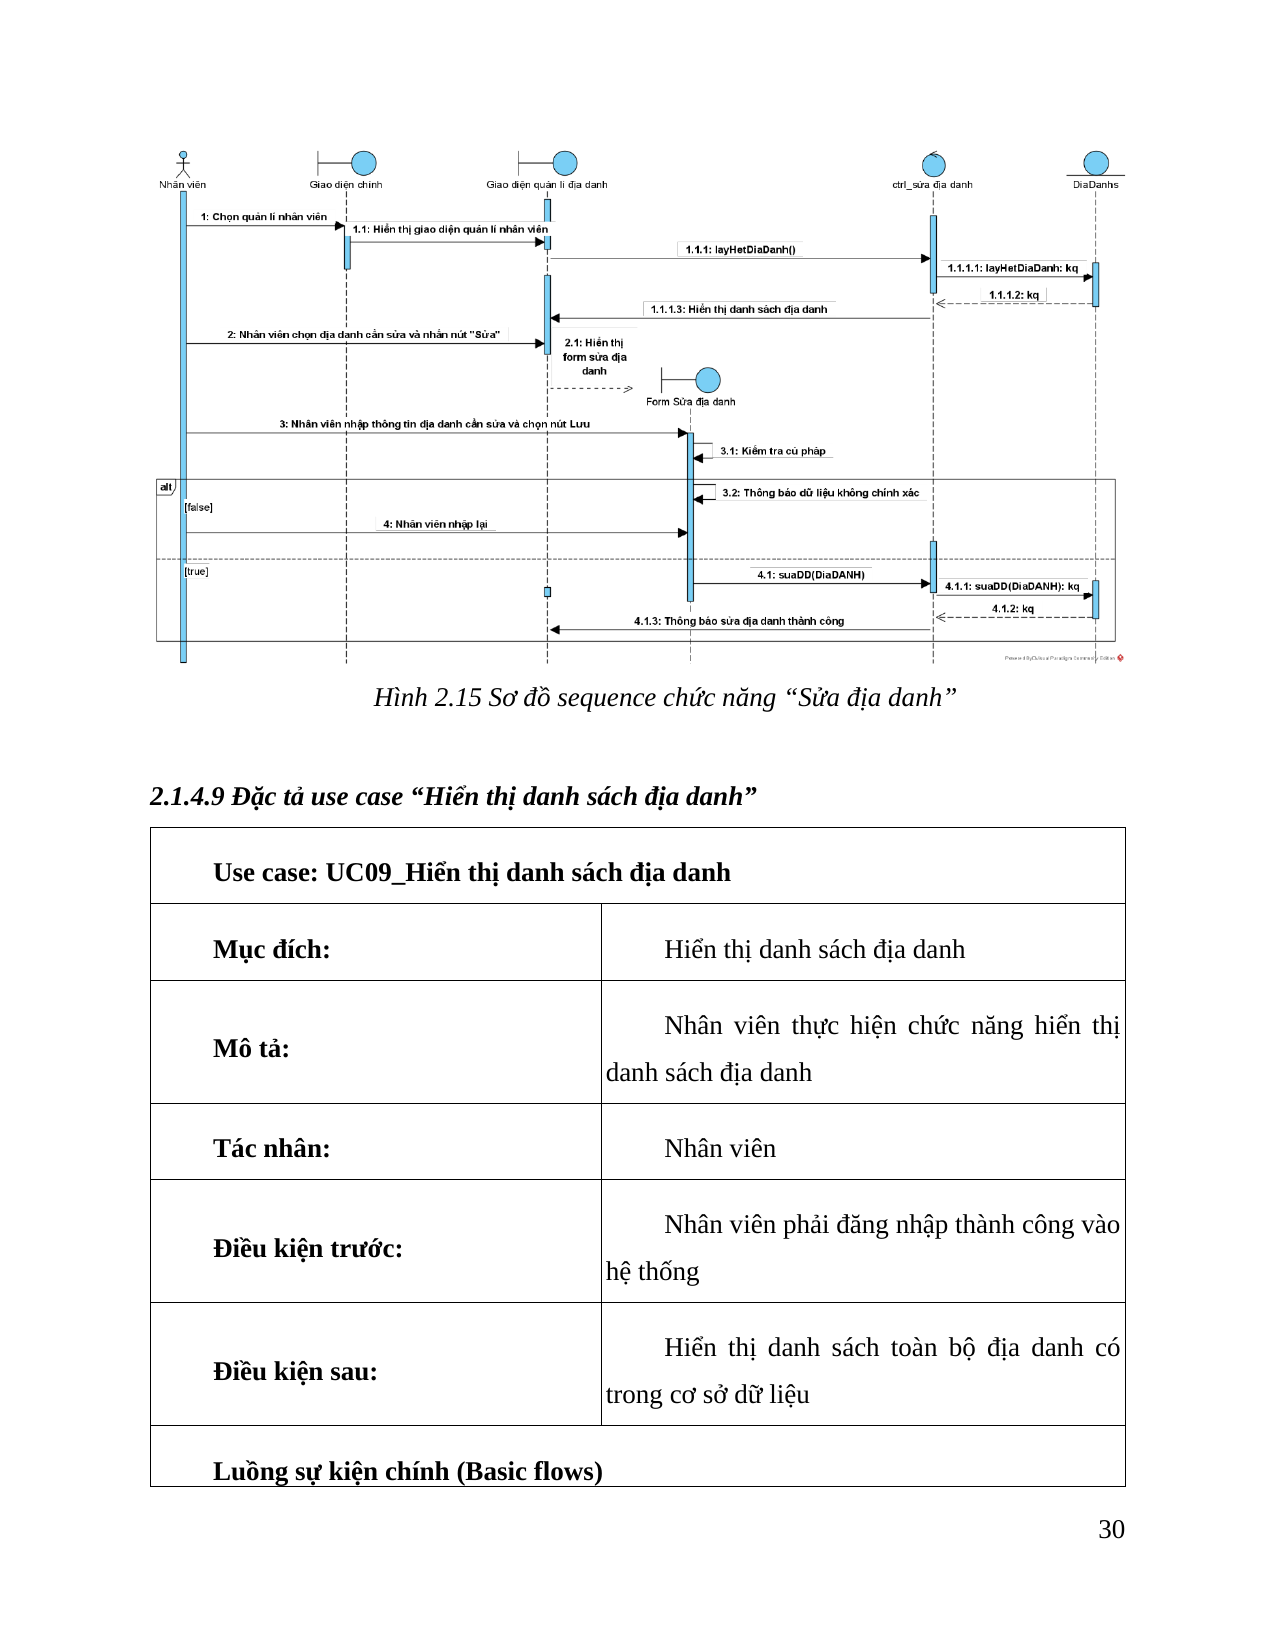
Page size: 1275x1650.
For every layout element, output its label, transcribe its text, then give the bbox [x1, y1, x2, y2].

table_cell Hiển thị danh sách toàn bộ địa danh có trong cơ sở dữ liệu [602, 1303, 1125, 1425]
table_cell Nhân viên thực hiện chức năng hiển thị danh sách địa danh [602, 981, 1125, 1102]
table_cell Mục đích: [151, 904, 601, 979]
table_cell Điều kiện sau: [151, 1303, 601, 1425]
table_cell Nhân viên phải đăng nhập thành công vào hệ thống [602, 1180, 1125, 1302]
table_header Use case: UC09_Hiển thị danh sách địa danh [151, 828, 1125, 903]
table_cell Mô tả: [151, 981, 601, 1102]
table_cell Tác nhân: [151, 1104, 601, 1179]
text Hình 2.15 Sơ đồ sequence chức năng “Sửa địa danh” [150, 681, 1125, 713]
table_cell Nhân viên [602, 1104, 1125, 1179]
table_cell Điều kiện trước: [151, 1180, 601, 1302]
subtitle Đặc tả use case “Hiển thị danh sách địa danh” [150, 780, 1125, 811]
table_cell Hiển thị danh sách địa danh [602, 904, 1125, 979]
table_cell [151, 1426, 1125, 1486]
picture [150, 150, 1125, 666]
